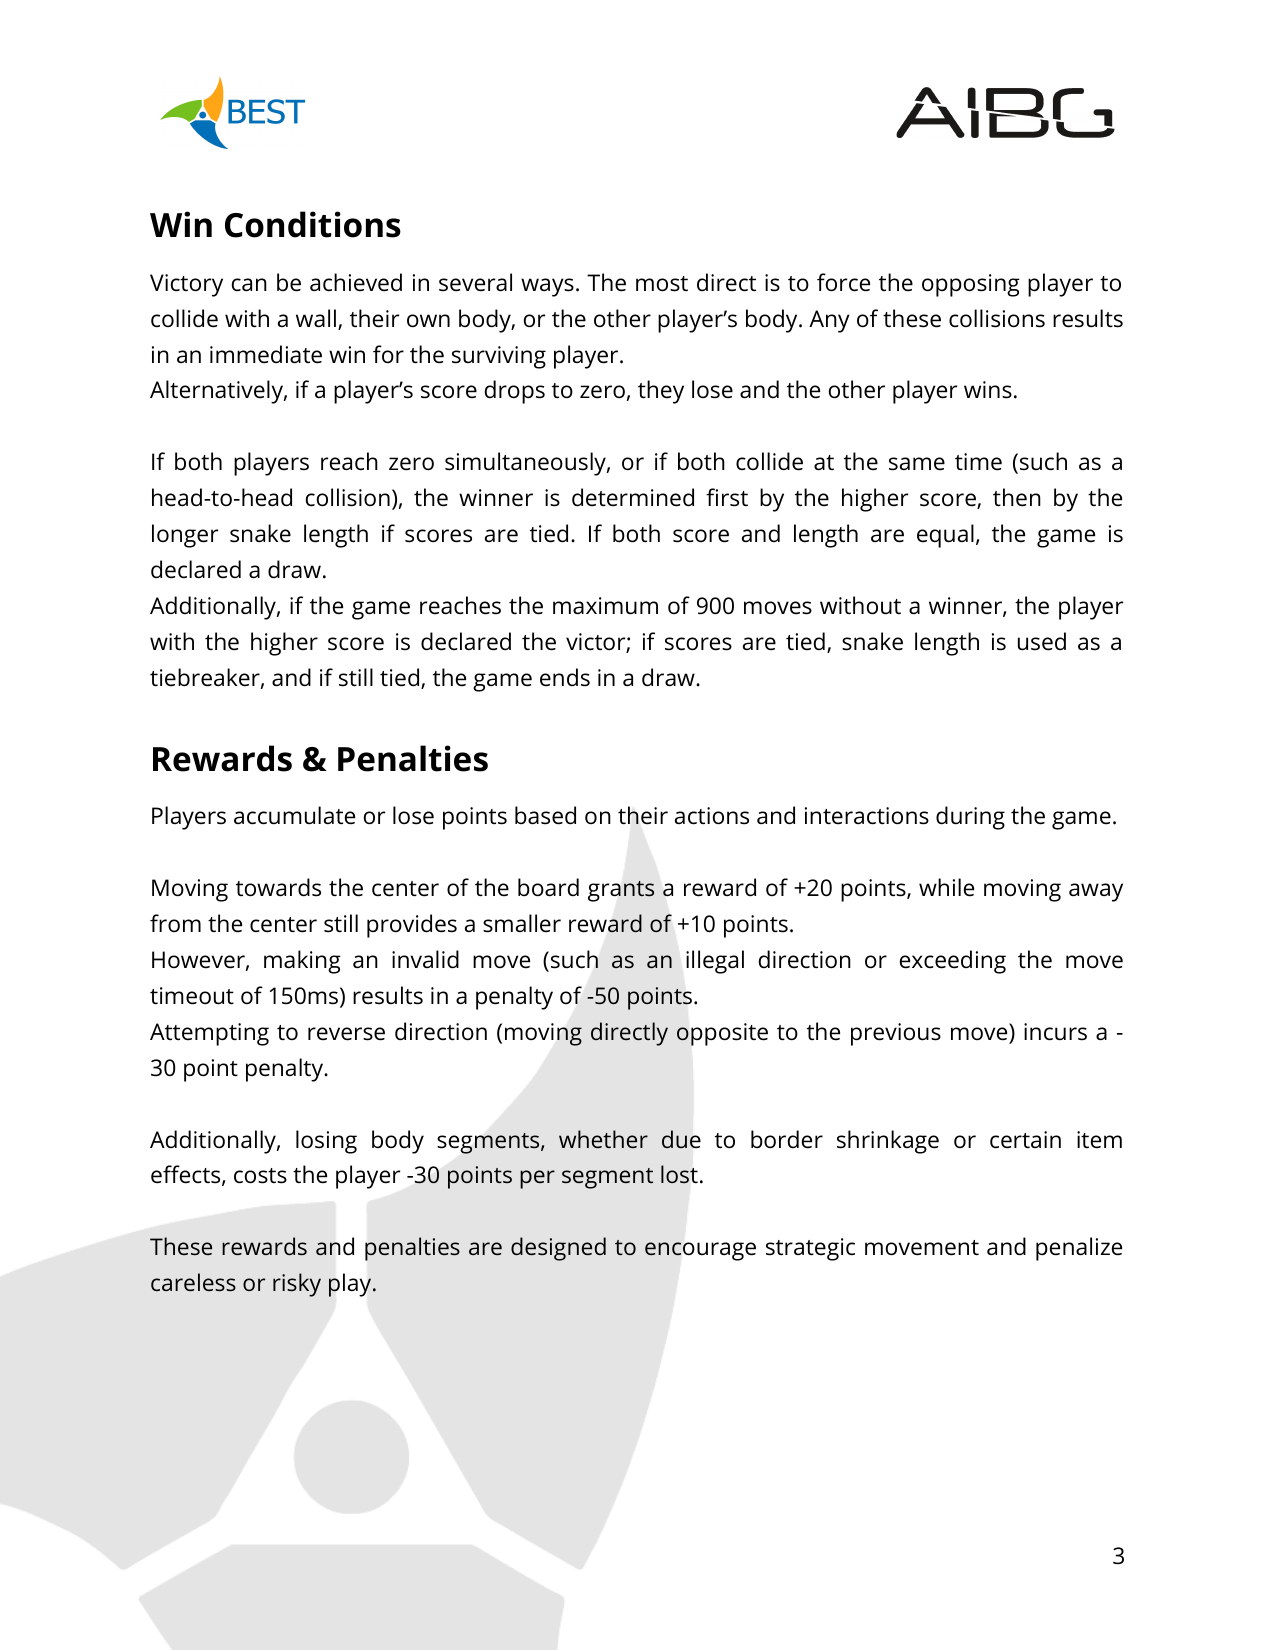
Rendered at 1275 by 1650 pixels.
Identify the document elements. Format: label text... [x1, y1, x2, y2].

text Additionally, losing body segments, whether due to border shrinkage or certain item effects, costs the player -30 points per segment lost. [150, 1123, 1125, 1191]
text Players accumulate or lose points based on their actions and interactions during the game. [150, 800, 1125, 831]
text Attempting to reverse direction (moving directly opposite to the previous move) incurs a -30 point penalty. [150, 1016, 1125, 1083]
subtitle Win Conditions [150, 202, 1125, 247]
picture [160, 76, 306, 149]
text If both players reach zero simultaneously, or if both collide at the same time (such as a head-to-head collision), the winner is determined first by the higher score, then by the longer snake length if scores are tied. If both score and length are equal, the game is declared a draw. [150, 446, 1125, 585]
text These rewards and penalties are designed to encourage strategic movement and penalize careless or risky play. [150, 1231, 1125, 1298]
picture [896, 87, 1115, 138]
text However, making an invalid move (such as an illegal direction or exceeding the move timeout of 150ms) results in a penalty of -50 points. [150, 944, 1125, 1011]
text Moving towards the center of the board grants a reward of +20 points, while moving away from the center still provides a smaller reward of +10 points. [150, 872, 1125, 939]
text Alternatively, if a player’s score drops to zero, they lose and the other player wins. [150, 374, 1125, 406]
text Victory can be achieved in several ways. The most direct is to force the opposing player to collide with a wall, their own body, or the other player’s body. Any of these collisions results in an immediate win for the surviving player. [150, 267, 1125, 370]
subtitle Rewards & Penalties [150, 735, 1125, 781]
text Additionally, if the game reaches the maximum of 900 moves without a winner, the player with the higher score is declared the victor; if scores are tied, snake length is used as a tiebreaker, and if still tied, the game ends in a draw. [150, 590, 1125, 693]
